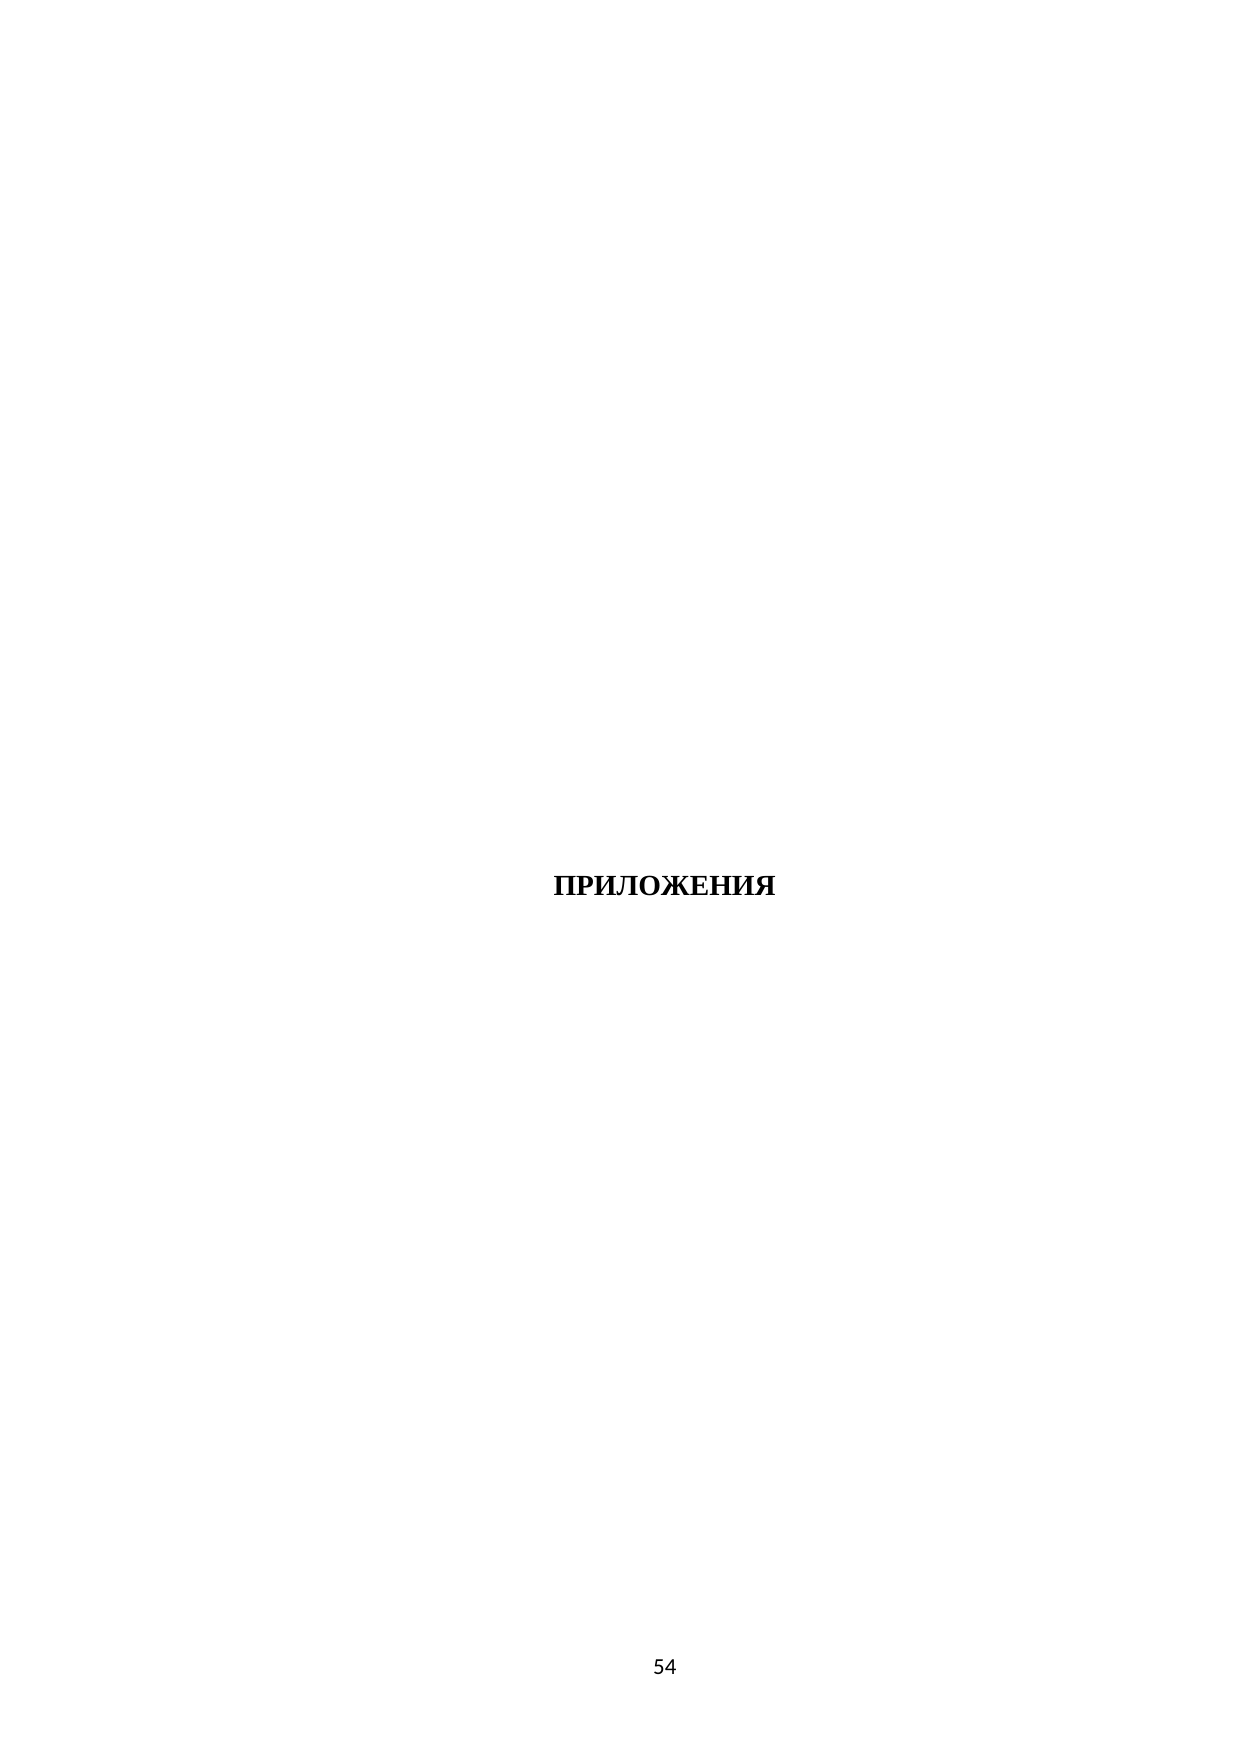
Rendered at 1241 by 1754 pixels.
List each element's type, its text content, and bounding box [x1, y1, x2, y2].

subtitle ПРИЛОЖЕНИЯ [177, 868, 1152, 902]
